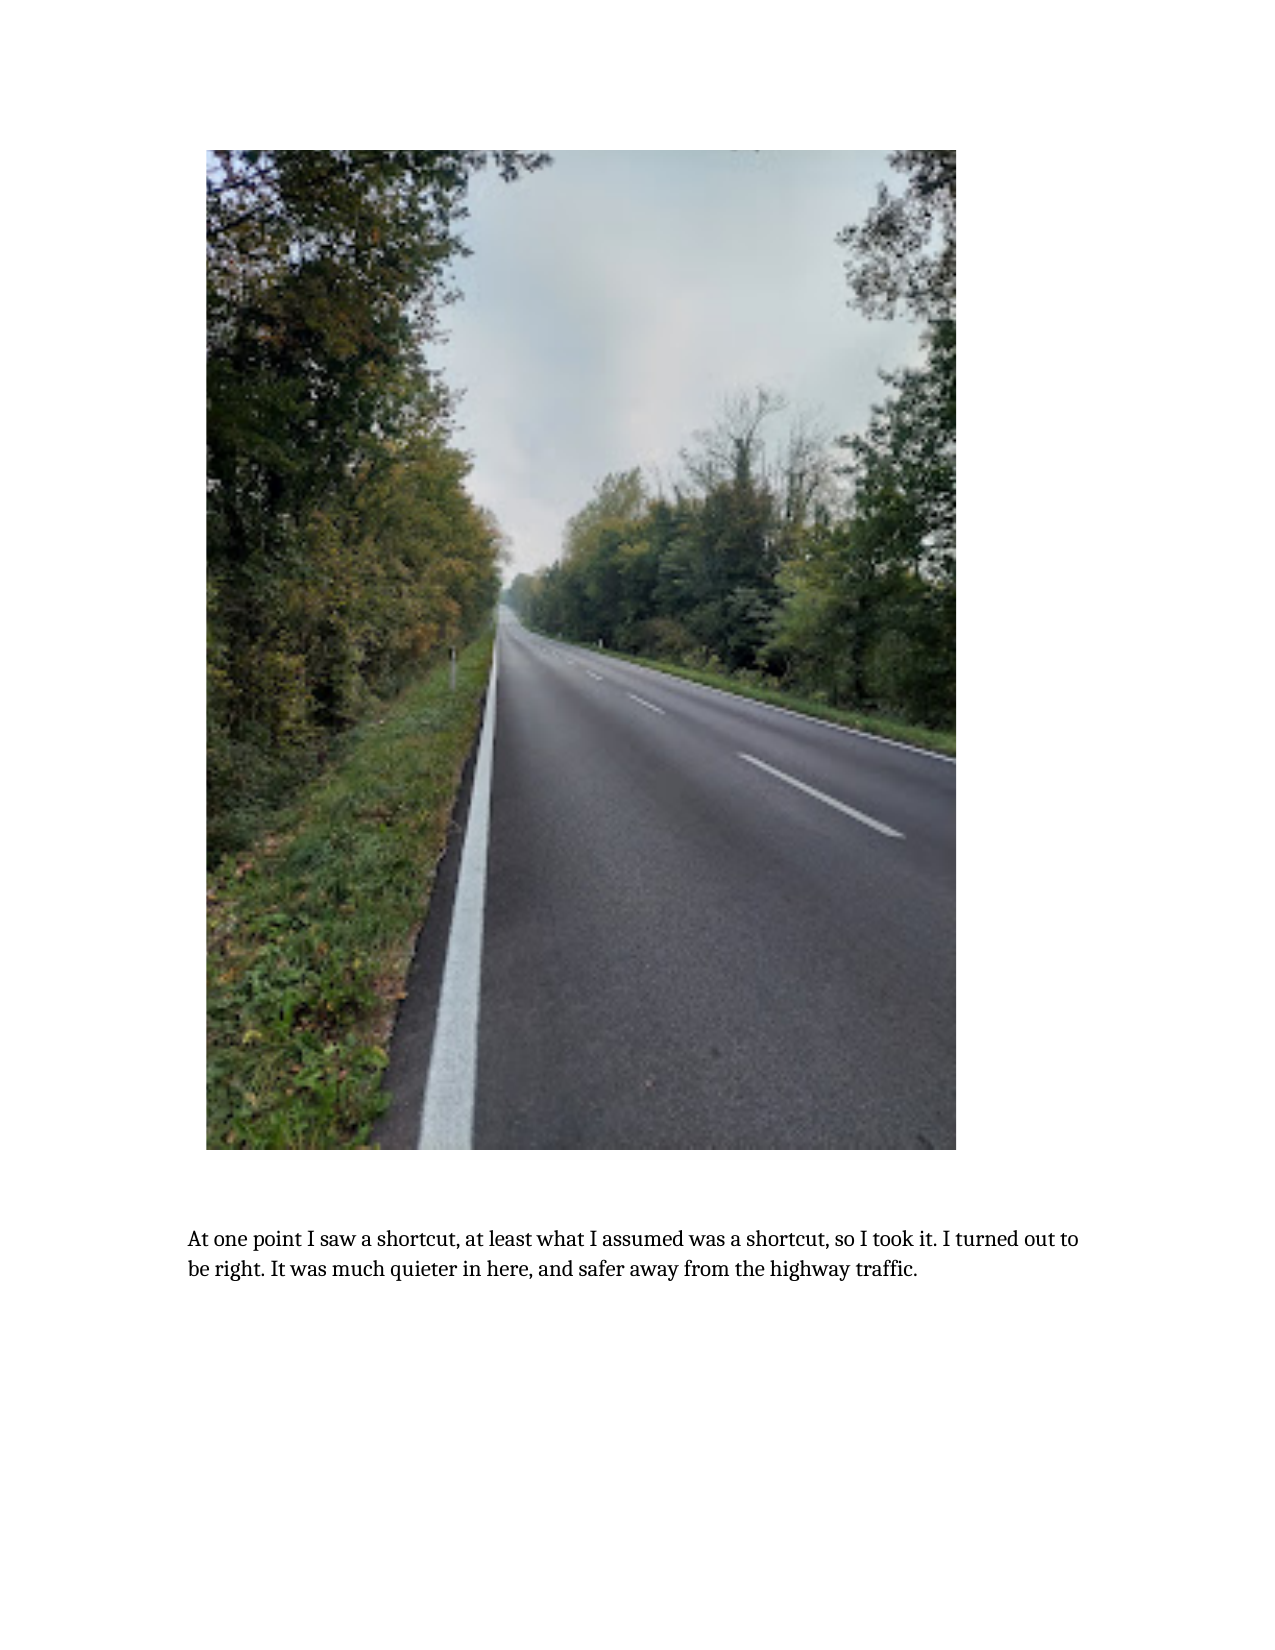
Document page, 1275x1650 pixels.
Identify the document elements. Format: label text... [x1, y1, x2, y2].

picture [206, 150, 957, 1150]
text At one point I saw a shortcut, at least what I assumed was a shortcut, so I took it. I turned out to be right. It was much quieter in here, and safer away from the highway traffic. [187, 1226, 1087, 1282]
